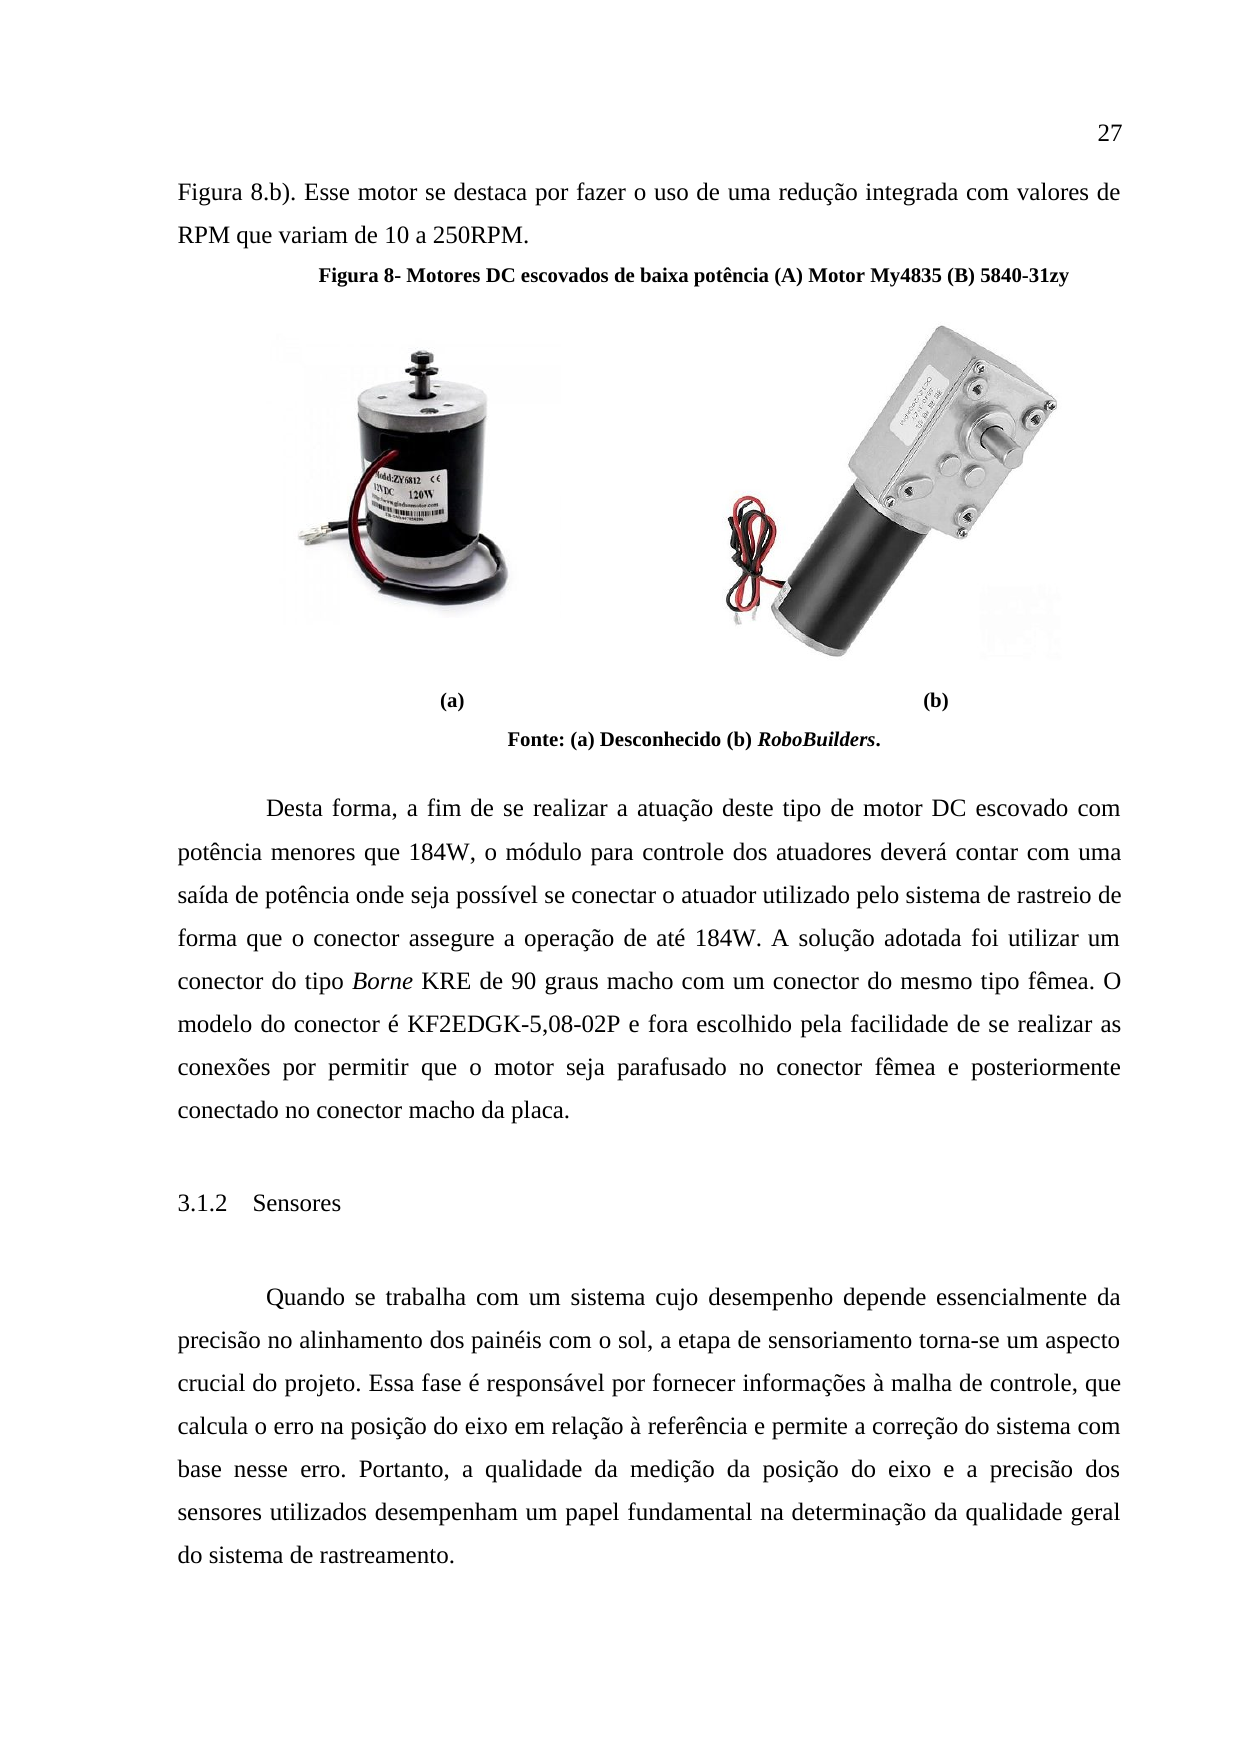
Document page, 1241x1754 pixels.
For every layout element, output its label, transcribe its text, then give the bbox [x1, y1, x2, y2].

text Figura 8- Motores DC escovados de baixa potência (A) Motor My4835 (B) 5840-31zy [177, 263, 1122, 287]
picture [707, 306, 1075, 674]
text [177, 177, 1122, 249]
subtitle Sensores [177, 1188, 1122, 1217]
table_header [166, 306, 649, 688]
text Desta forma, a fim de se realizar a atuação deste tipo de motor DC escovado com potência menores que 184W, o módulo para controle dos atuadores deverá contar com uma saída de potência onde seja possível se conectar o atuador utilizado pelo sistema de rastreio de forma que o conector assegure a operação de até 184W. A solução adotada foi utilizar um conector do tipo Borne KRE de 90 graus macho com um conector do mesmo tipo fêmea. O modelo do conector é KF2EDGK-5,08-02P e fora escolhido pela facilidade de se realizar as conexões por permitir que o motor seja parafusado no conector fêmea e posteriormente conectado no conector macho da placa. [177, 793, 1122, 1124]
picture [265, 306, 562, 645]
table_cell (a) [166, 688, 649, 727]
text Quando se trabalha com um sistema cujo desempenho depende essencialmente da precisão no alinhamento dos painéis com o sol, a etapa de sensoriamento torna-se um aspecto crucial do projeto. Essa fase é responsável por fornecer informações à malha de controle, que calcula o erro na posição do eixo em relação à referência e permite a correção do sistema com base nesse erro. Portanto, a qualidade da medição da posição do eixo e a precisão dos sensores utilizados desempenham um papel fundamental na determinação da qualidade geral do sistema de rastreamento. [177, 1282, 1122, 1569]
table_header [650, 306, 1133, 688]
text Fonte: (a) Desconhecido (b) RoboBuilders. [177, 727, 1122, 751]
table_cell (b) [650, 688, 1133, 727]
